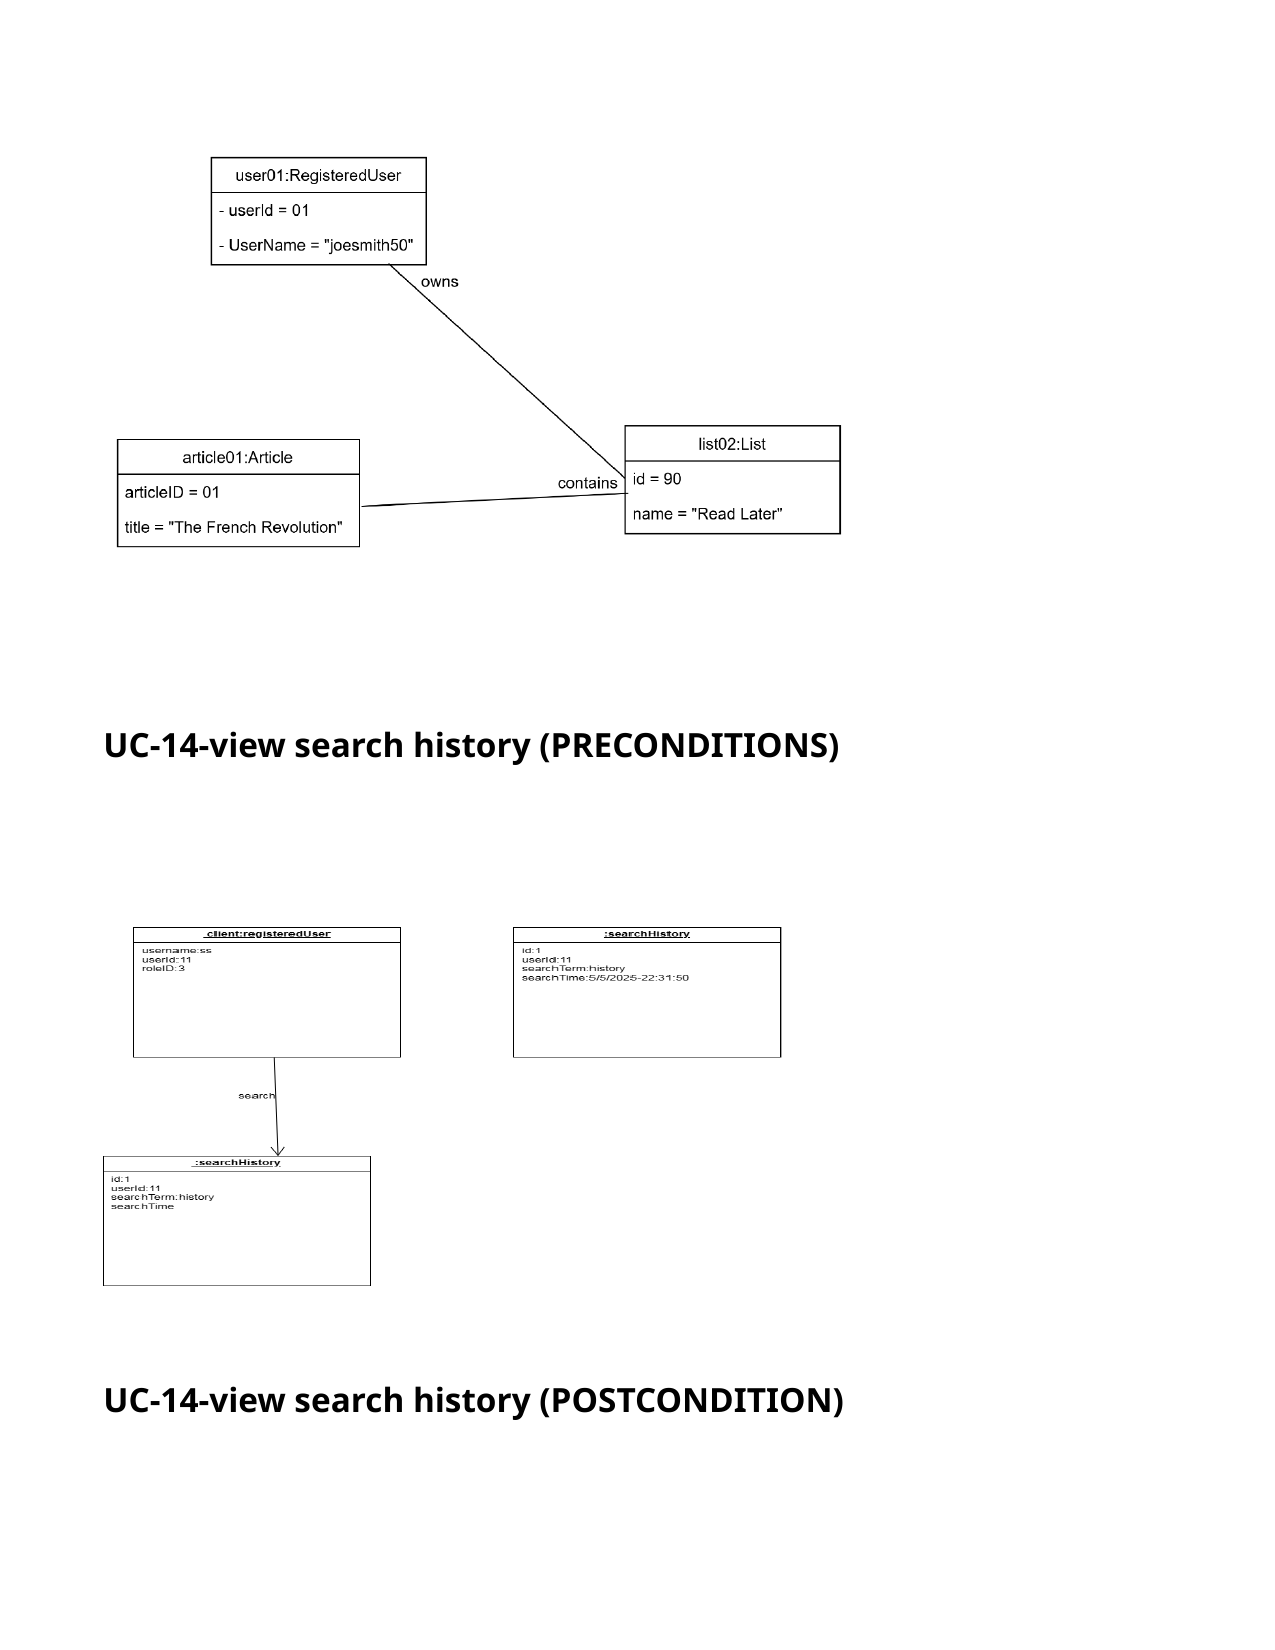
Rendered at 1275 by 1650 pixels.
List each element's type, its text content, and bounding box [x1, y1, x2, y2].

text UC-14-view search history (POSTCONDITION) [103, 1376, 1247, 1422]
text UC-14-view search history (PRECONDITIONS) [103, 721, 1247, 767]
picture [103, 143, 854, 562]
picture [103, 927, 782, 1286]
